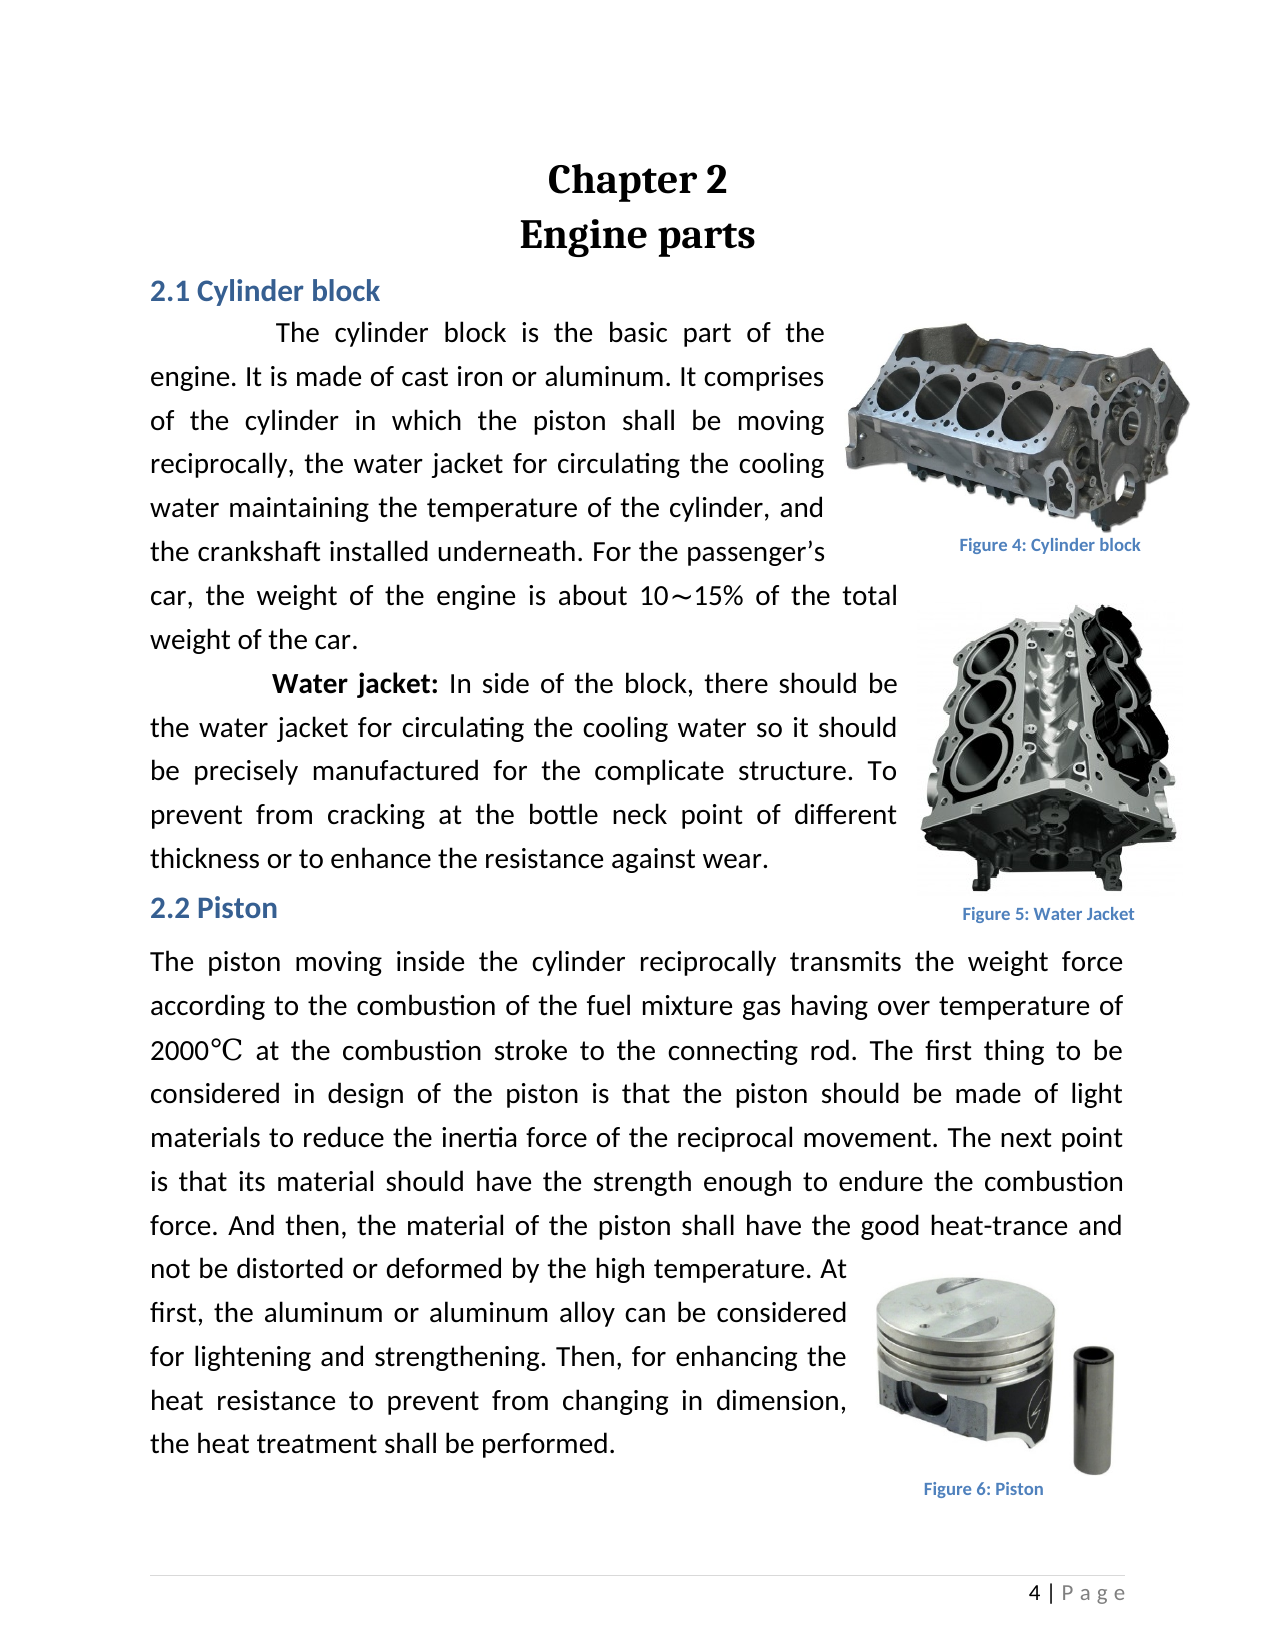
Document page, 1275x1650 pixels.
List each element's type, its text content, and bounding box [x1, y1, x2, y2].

picture [866, 1265, 1124, 1476]
picture [844, 321, 1191, 534]
subtitle 2.1 Cylinder block [150, 271, 1125, 309]
text Water jacket: In side of the block, there should be the water jacket for circulating the cooling water so it should be precisely manufactured for the complicate structure. To prevent from cracking at the bottle neck point of different thickness or to enhance the resistance against wear. [150, 665, 917, 876]
text The cylinder block is the basic part of the engine. It is made of cast iron or aluminum. It comprises of the cylinder in which the piston shall be moving reciprocally, the water jacket for circulating the cooling water maintaining the temperature of the cylinder, and the crankshaft installed underneath. For the passenger’s car, the weight of the engine is about 10∼15% of the total weight of the car. [150, 314, 1125, 657]
subtitle Chapter 2 Engine parts [150, 156, 1125, 259]
text The piston moving inside the cylinder reciprocally transmits the weight force according to the combustion of the fuel mixture gas having over temperature of 2000℃ at the combustion stroke to the connecting rod. The first thing to be considered in design of the piston is that the piston should be made of light materials to reduce the inertia force of the reciprocal movement. The next point is that its material should have the strength enough to endure the combustion force. And then, the material of the piston shall have the good heat-trance and not be distorted or deformed by the high temperature. At first, the aluminum or aluminum alloy can be considered for lightening and strengthening. Then, for enhancing the heat resistance to prevent from changing in dimension, the heat treatment shall be performed. [150, 943, 1125, 1461]
subtitle 2.2 Piston [150, 888, 1125, 926]
picture [917, 600, 1183, 897]
